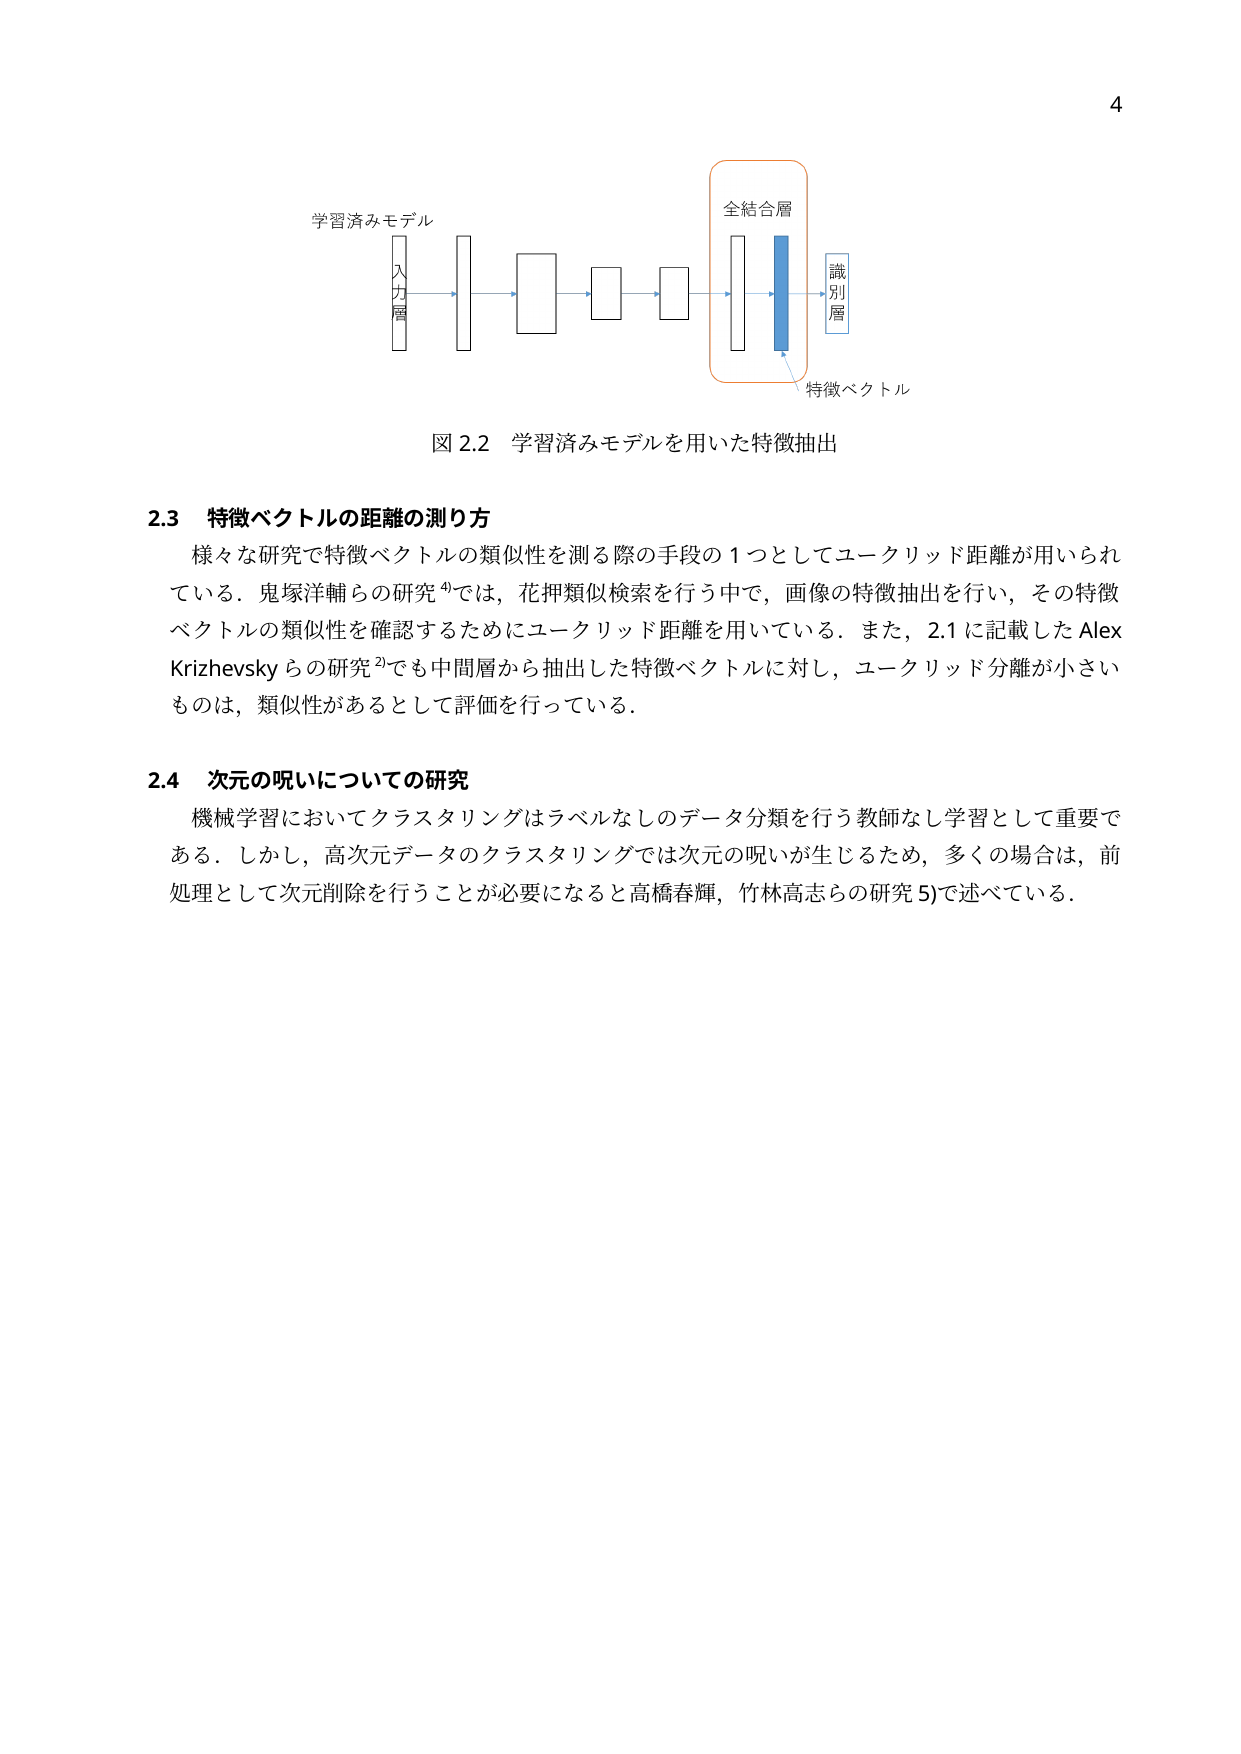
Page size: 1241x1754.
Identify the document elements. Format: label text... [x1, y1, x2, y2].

subtitle 特徴ベクトルの距離の測り方 [148, 498, 1122, 536]
text 機械学習においてクラスタリングはラベルなしのデータ分類を行う教師なし学習として重要である．しかし，高次元データのクラスタリングでは次元の呪いが生じるため，多くの場合は，前処理として次元削除を行うことが必要になると高橋春輝，竹林高志らの研究5)で述べている． [169, 798, 1122, 911]
text 様々な研究で特徴ベクトルの類似性を測る際の手段の1つとしてユークリッド距離が用いられている．鬼塚洋輔らの研究4)では，花押類似検索を行う中で，画像の特徴抽出を行い，その特徴ベクトルの類似性を確認するためにユークリッド距離を用いている．また，2.1に記載したAlex Krizhevskyらの研究2)でも中間層から抽出した特徴ベクトルに対し，ユークリッド分離が小さいものは，類似性があるとして評価を行っている． [169, 536, 1122, 723]
subtitle 次元の呪いについての研究 [148, 761, 1122, 798]
picture [300, 160, 970, 412]
text 図 2.2 学習済みモデルを用いた特徴抽出 [148, 423, 1122, 461]
